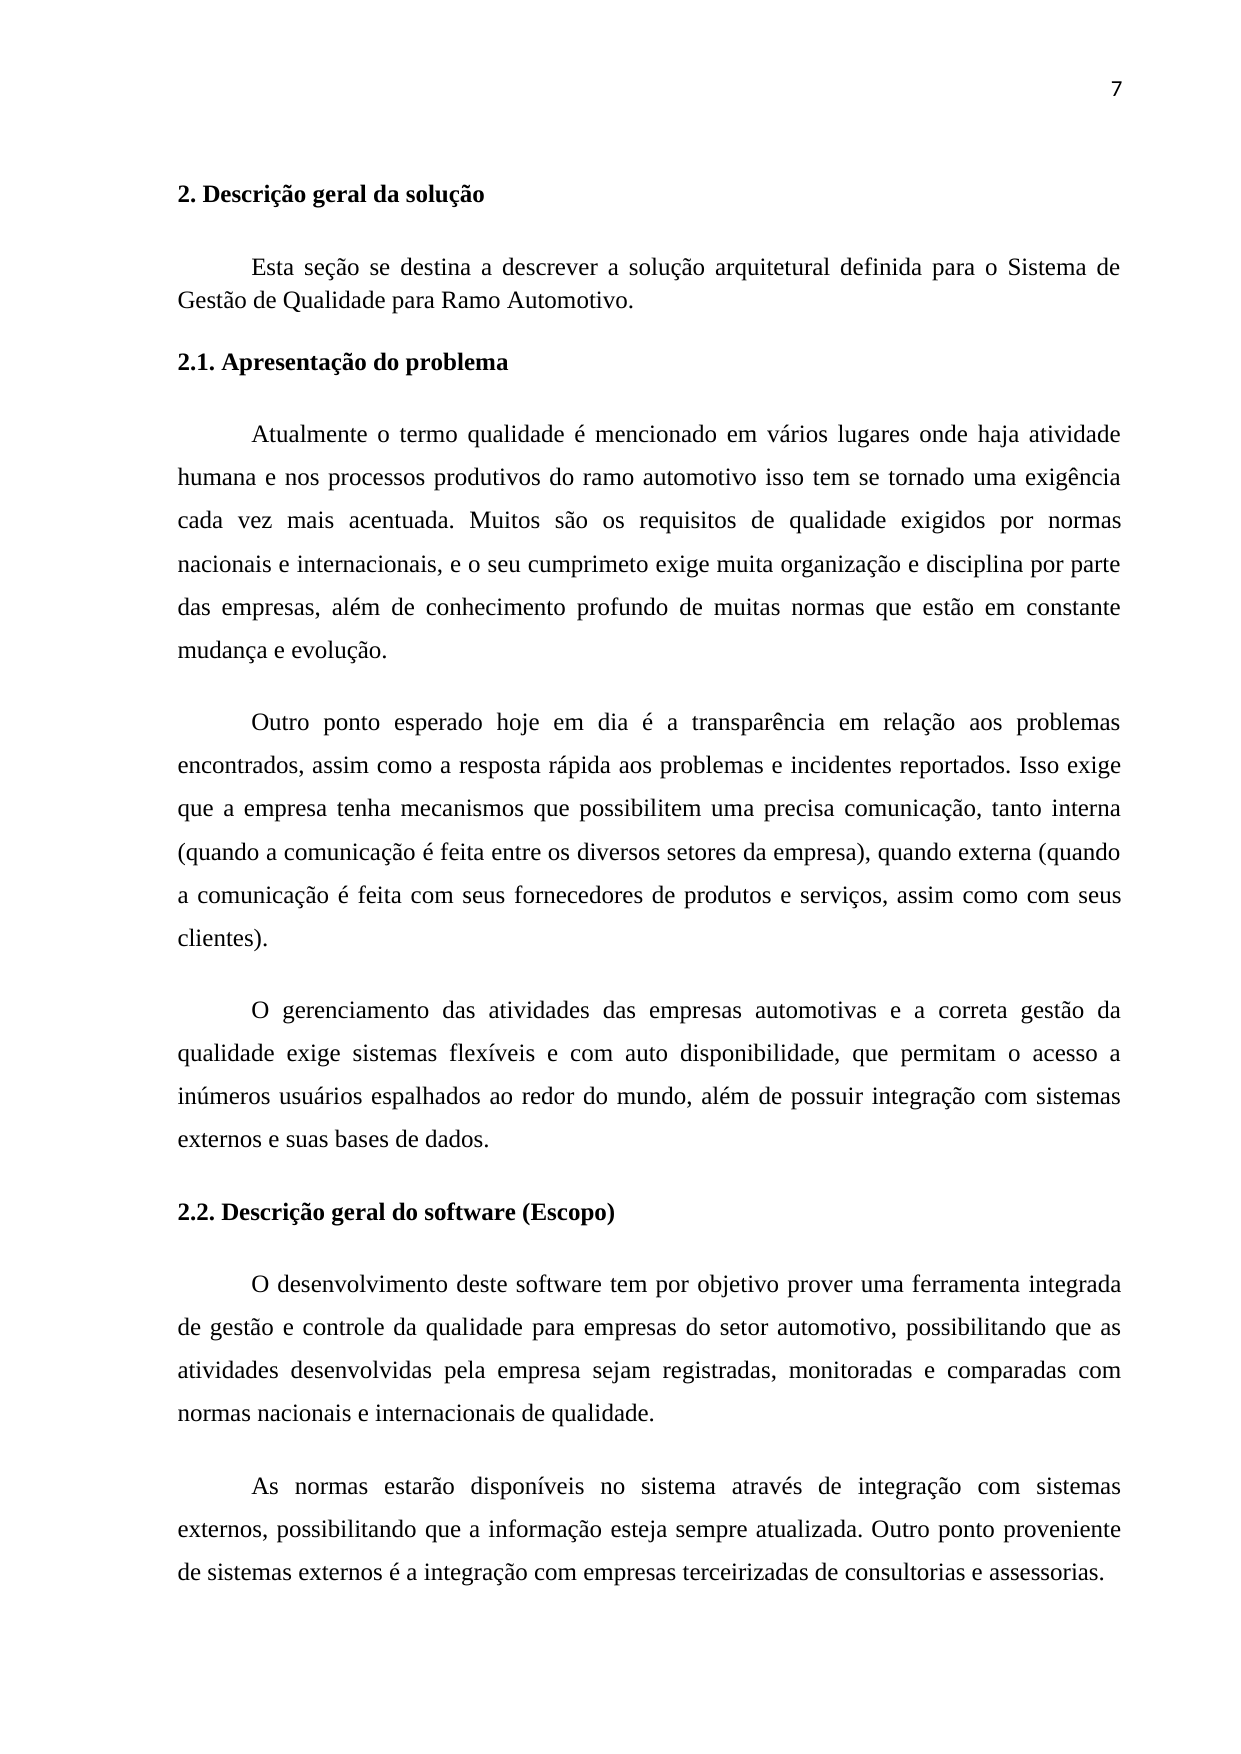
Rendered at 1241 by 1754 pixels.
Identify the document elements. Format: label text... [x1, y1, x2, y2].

text Outro ponto esperado hoje em dia é a transparência em relação aos problemas encontrados, assim como a resposta rápida aos problemas e incidentes reportados. Isso exige que a empresa tenha mecanismos que possibilitem uma precisa comunicação, tanto interna (quando a comunicação é feita entre os diversos setores da empresa), quando externa (quando a comunicação é feita com seus fornecedores de produtos e serviços, assim como com seus clientes). [177, 707, 1122, 952]
text Atualmente o termo qualidade é mencionado em vários lugares onde haja atividade humana e nos processos produtivos do ramo automotivo isso tem se tornado uma exigência cada vez mais acentuada. Muitos são os requisitos de qualidade exigidos por normas nacionais e internacionais, e o seu cumprimeto exige muita organização e disciplina por parte das empresas, além de conhecimento profundo de muitas normas que estão em constante mudança e evolução. [177, 419, 1122, 664]
subtitle 2.1. Apresentação do problema [177, 347, 1122, 376]
text O gerenciamento das atividades das empresas automotivas e a correta gestão da qualidade exige sistemas flexíveis e com auto disponibilidade, que permitam o acesso a inúmeros usuários espalhados ao redor do mundo, além de possuir integração com sistemas externos e suas bases de dados. [177, 995, 1122, 1153]
text O desenvolvimento deste software tem por objetivo prover uma ferramenta integrada de gestão e controle da qualidade para empresas do setor automotivo, possibilitando que as atividades desenvolvidas pela empresa sejam registradas, monitoradas e comparadas com normas nacionais e internacionais de qualidade. [177, 1269, 1122, 1427]
subtitle 2.2. Descrição geral do software (Escopo) [177, 1197, 1122, 1226]
subtitle 2. Descrição geral da solução [177, 179, 1122, 208]
text Esta seção se destina a descrever a solução arquitetural definida para o Sistema de Gestão de Qualidade para Ramo Automotivo. [177, 252, 1122, 314]
text As normas estarão disponíveis no sistema através de integração com sistemas externos, possibilitando que a informação esteja sempre atualizada. Outro ponto proveniente de sistemas externos é a integração com empresas terceirizadas de consultorias e assessorias. [177, 1471, 1122, 1586]
